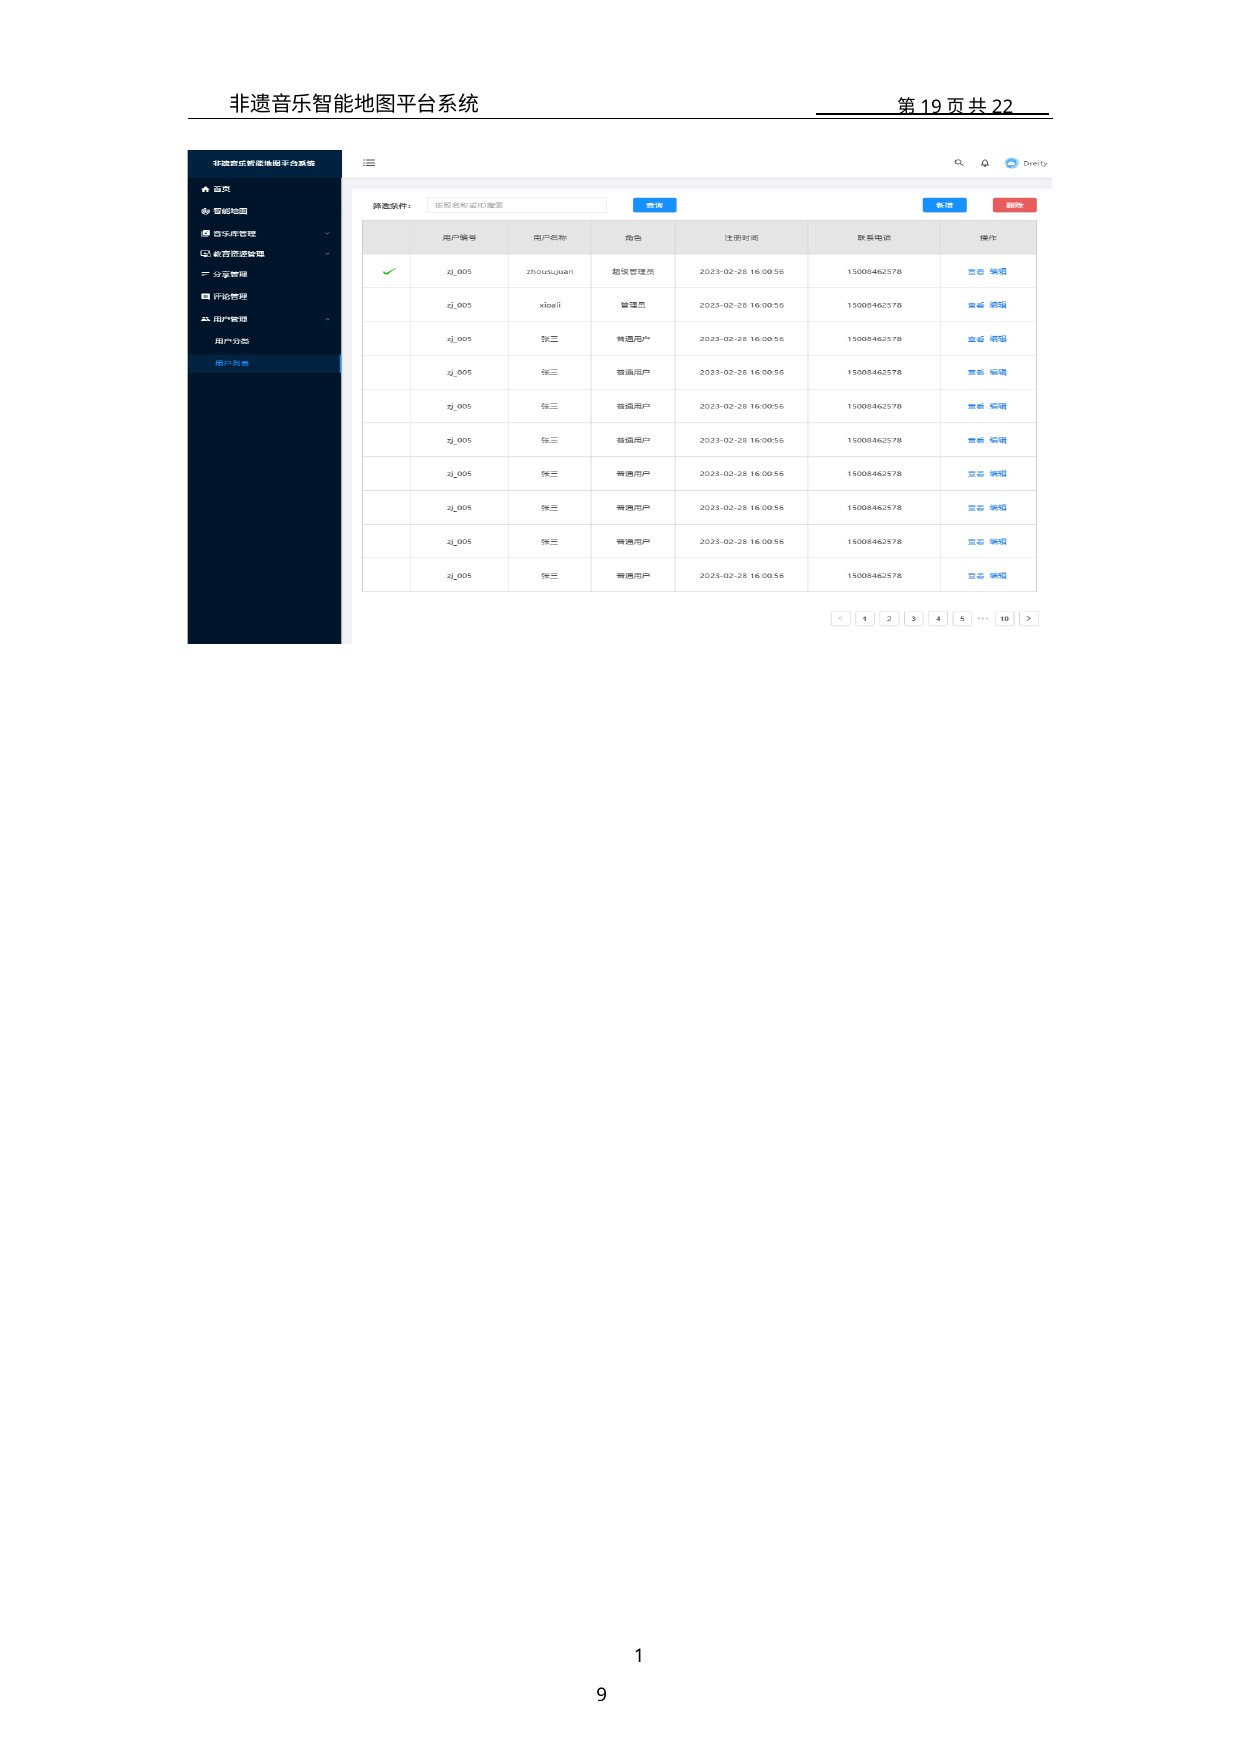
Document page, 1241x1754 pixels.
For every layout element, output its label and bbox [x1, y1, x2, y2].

picture [187, 150, 1053, 644]
